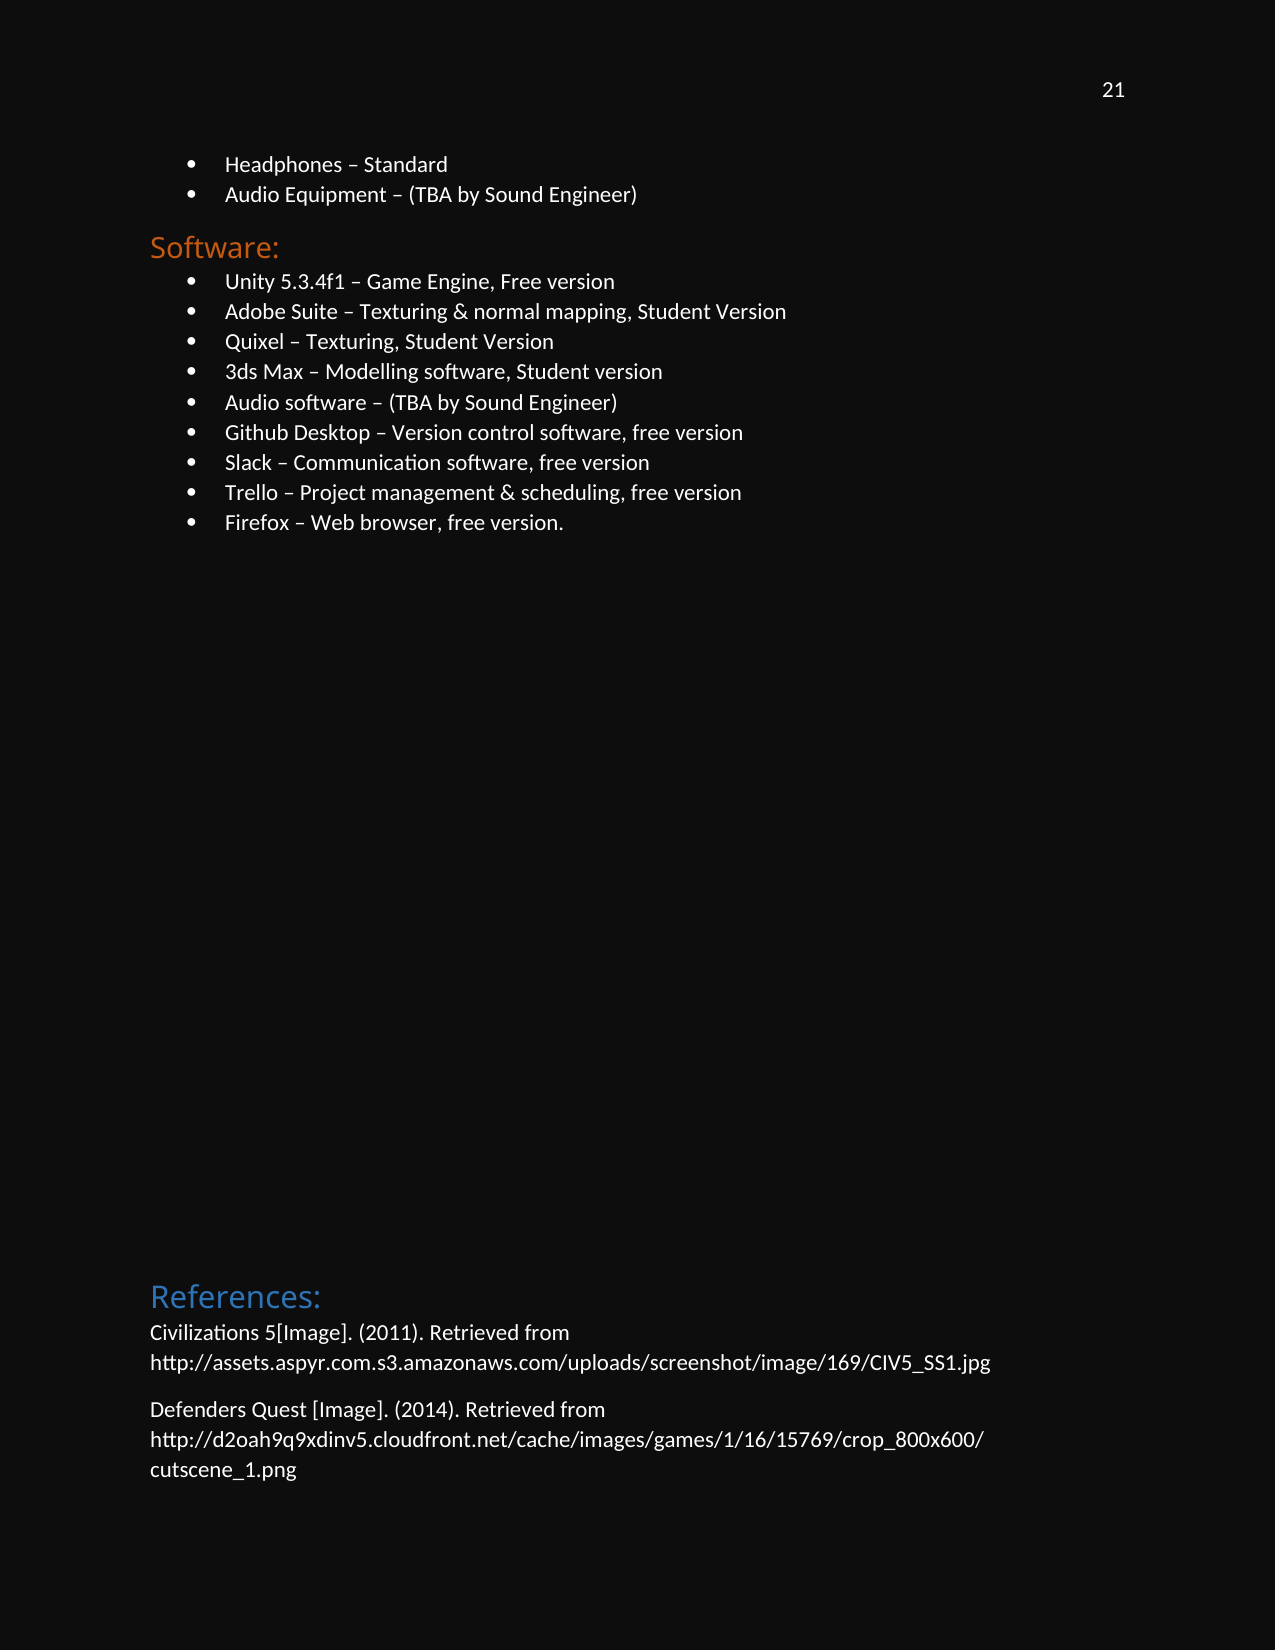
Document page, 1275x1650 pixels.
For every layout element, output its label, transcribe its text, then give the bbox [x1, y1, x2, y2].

list Headphones – Standard [187, 150, 1125, 178]
list Trello – Project management & scheduling, free version [187, 478, 1125, 506]
list Unity 5.3.4f1 – Game Engine, Free version [187, 267, 1125, 295]
text Defenders Quest [Image]. (2014). Retrieved from http://d2oah9q9xdinv5.cloudfront.net/cache/images/games/1/16/15769/crop_800x600/cutscene_1.png [150, 1395, 1125, 1483]
text Civilizations 5[Image]. (2011). Retrieved from http://assets.aspyr.com.s3.amazonaws.com/uploads/screenshot/image/169/CIV5_SS1.jpg [150, 1318, 1125, 1376]
list Quixel – Texturing, Student Version [187, 327, 1125, 355]
list 3ds Max – Modelling software, Student version [187, 357, 1125, 385]
list Audio Equipment – (TBA by Sound Engineer) [187, 180, 1125, 208]
list Firefox – Web browser, free version. [187, 508, 1125, 536]
subtitle Software: [150, 227, 1125, 267]
list Github Desktop – Version control software, free version [187, 418, 1125, 446]
subtitle References: [150, 1275, 1125, 1318]
list Audio software – (TBA by Sound Engineer) [187, 388, 1125, 416]
list Slack – Communication software, free version [187, 448, 1125, 476]
list Adobe Suite – Texturing & normal mapping, Student Version [187, 297, 1125, 325]
